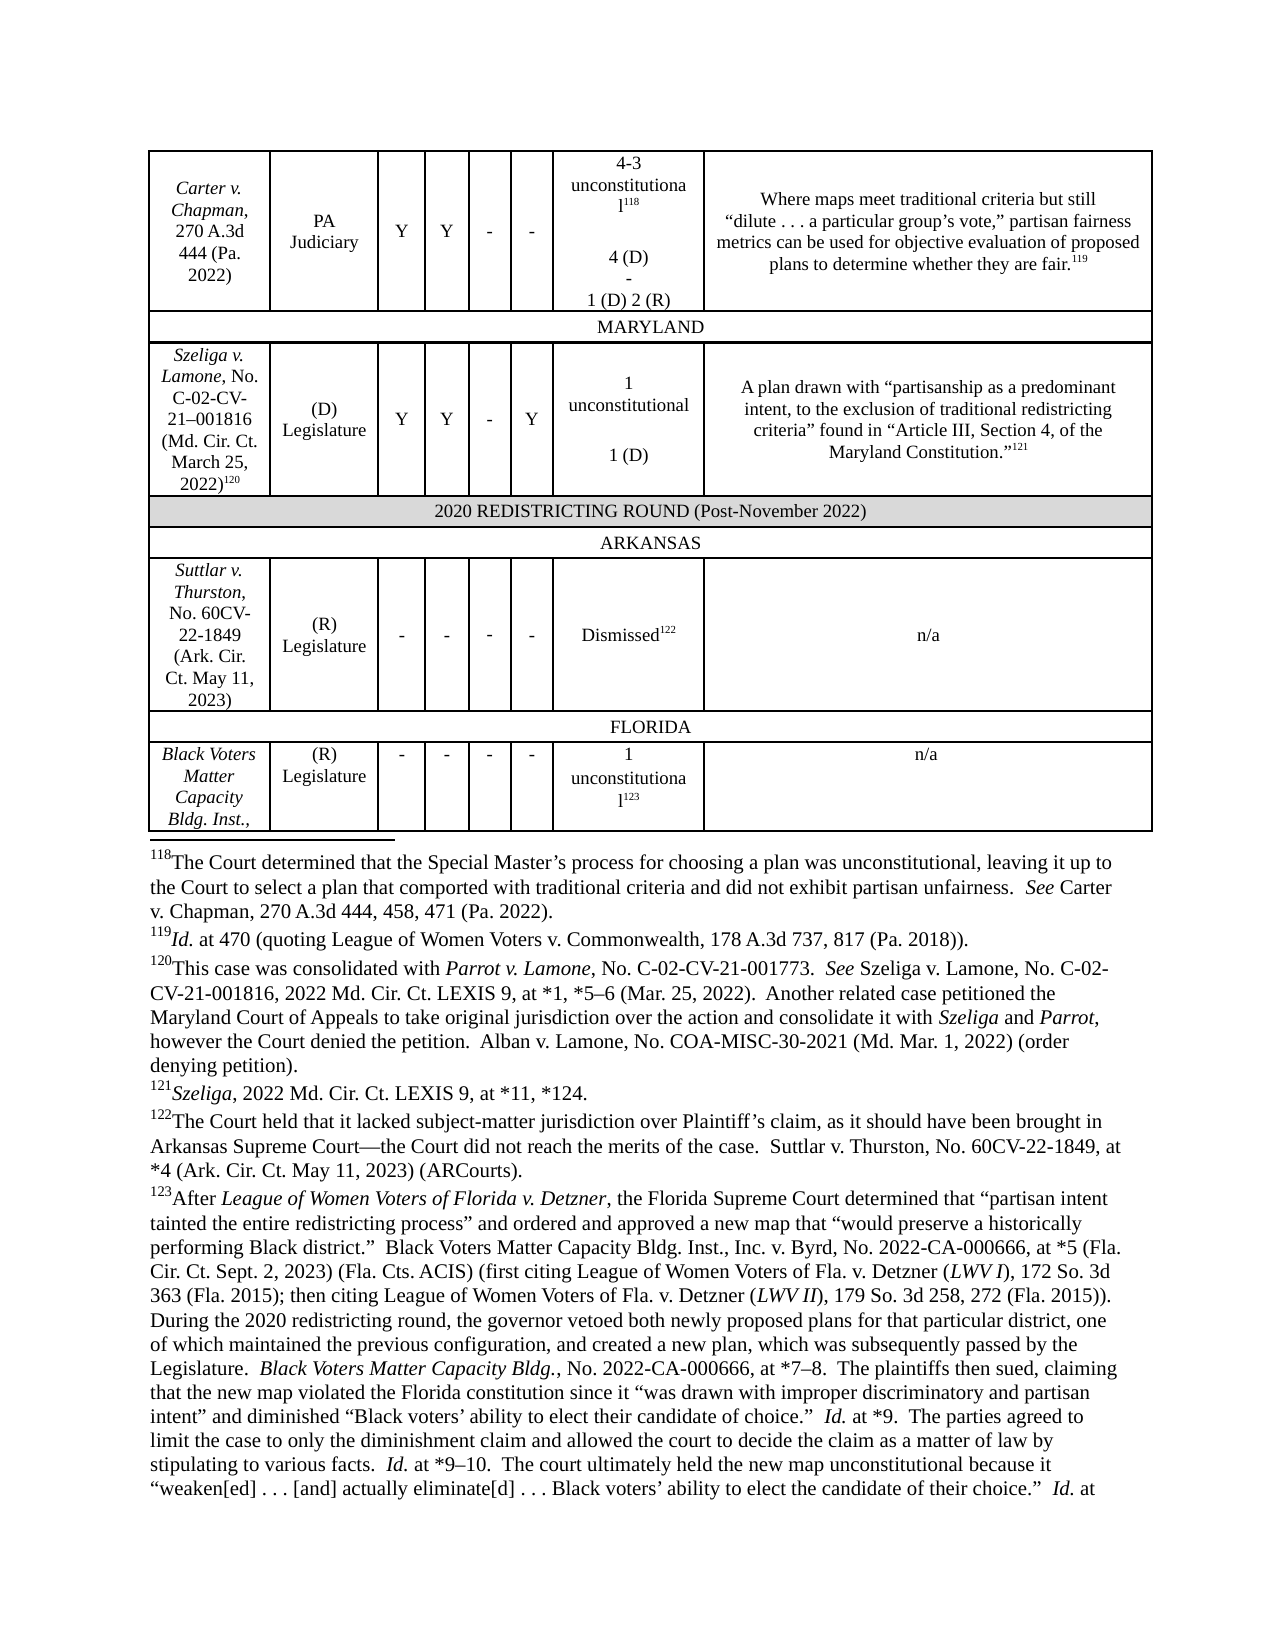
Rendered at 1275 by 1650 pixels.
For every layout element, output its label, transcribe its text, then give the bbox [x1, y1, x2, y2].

table_cell - [426, 743, 468, 829]
table_cell Carter v. Chapman, 270 A.3d 444 (Pa. 2022) [150, 152, 269, 310]
table_cell Black Voters Matter Capacity Bldg. Inst., Inc. v. Fla. Sec’y of State, No. SC2023-1671 (Fla. Jan. 24, 2024) [150, 743, 269, 829]
table_cell - [512, 152, 552, 310]
table_cell Suttlar v. Thurston, No. 60CV-22-1849 (Ark. Cir. Ct. May 11, 2023) [150, 559, 269, 710]
table_cell - [470, 743, 510, 829]
table_cell A plan drawn with “partisanship as a predominant intent, to the exclusion of traditional redistricting criteria” found in “Article III, Section 4, of the Maryland Constitution.” [705, 344, 1151, 494]
table_cell Y [426, 152, 468, 310]
table_cell Y [426, 344, 468, 494]
table_cell n/a [705, 743, 1151, 829]
table_cell FLORIDA [150, 712, 1151, 741]
table_cell Where maps meet traditional criteria but still “dilute . . . a particular group’s vote,” partisan fairness metrics can be used for objective evaluation of proposed plans to determine whether they are fair. [705, 152, 1151, 310]
table_cell 1 unconstitutional 1 (D) [554, 344, 703, 494]
table_cell PA Judiciary [271, 152, 377, 310]
table_cell - [470, 344, 510, 494]
table_cell - [512, 559, 552, 710]
table_cell - [470, 152, 510, 310]
table_cell - [379, 559, 424, 710]
table_cell 1 unconstitutional 1 (X) Currently pending before Florida’s Supreme Court [554, 743, 703, 829]
table_cell 2020 REDISTRICTING ROUND (Post-November 2022) [150, 497, 1151, 526]
table_cell (R) Legislature [271, 559, 377, 710]
table_cell - [426, 559, 468, 710]
table_cell Y [512, 344, 552, 494]
table_cell (R) Legislature [271, 743, 377, 829]
table_cell Y [379, 152, 424, 310]
table_cell Szeliga v. Lamone, No. C-02-CV-21–001816 (Md. Cir. Ct. March 25, 2022) [150, 344, 269, 494]
table_cell ARKANSAS [150, 528, 1151, 557]
table_cell MARYLAND [150, 312, 1151, 341]
table_cell - [512, 743, 552, 829]
table_cell 4-3 unconstitutional 4 (D) - 1 (D) 2 (R) [554, 152, 703, 310]
table_cell Dismissed [554, 559, 703, 710]
table_cell Y [379, 344, 424, 494]
table_cell n/a [705, 559, 1151, 710]
table_cell - [470, 559, 510, 710]
table_cell - [379, 743, 424, 829]
table_cell (D) Legislature [271, 344, 377, 494]
